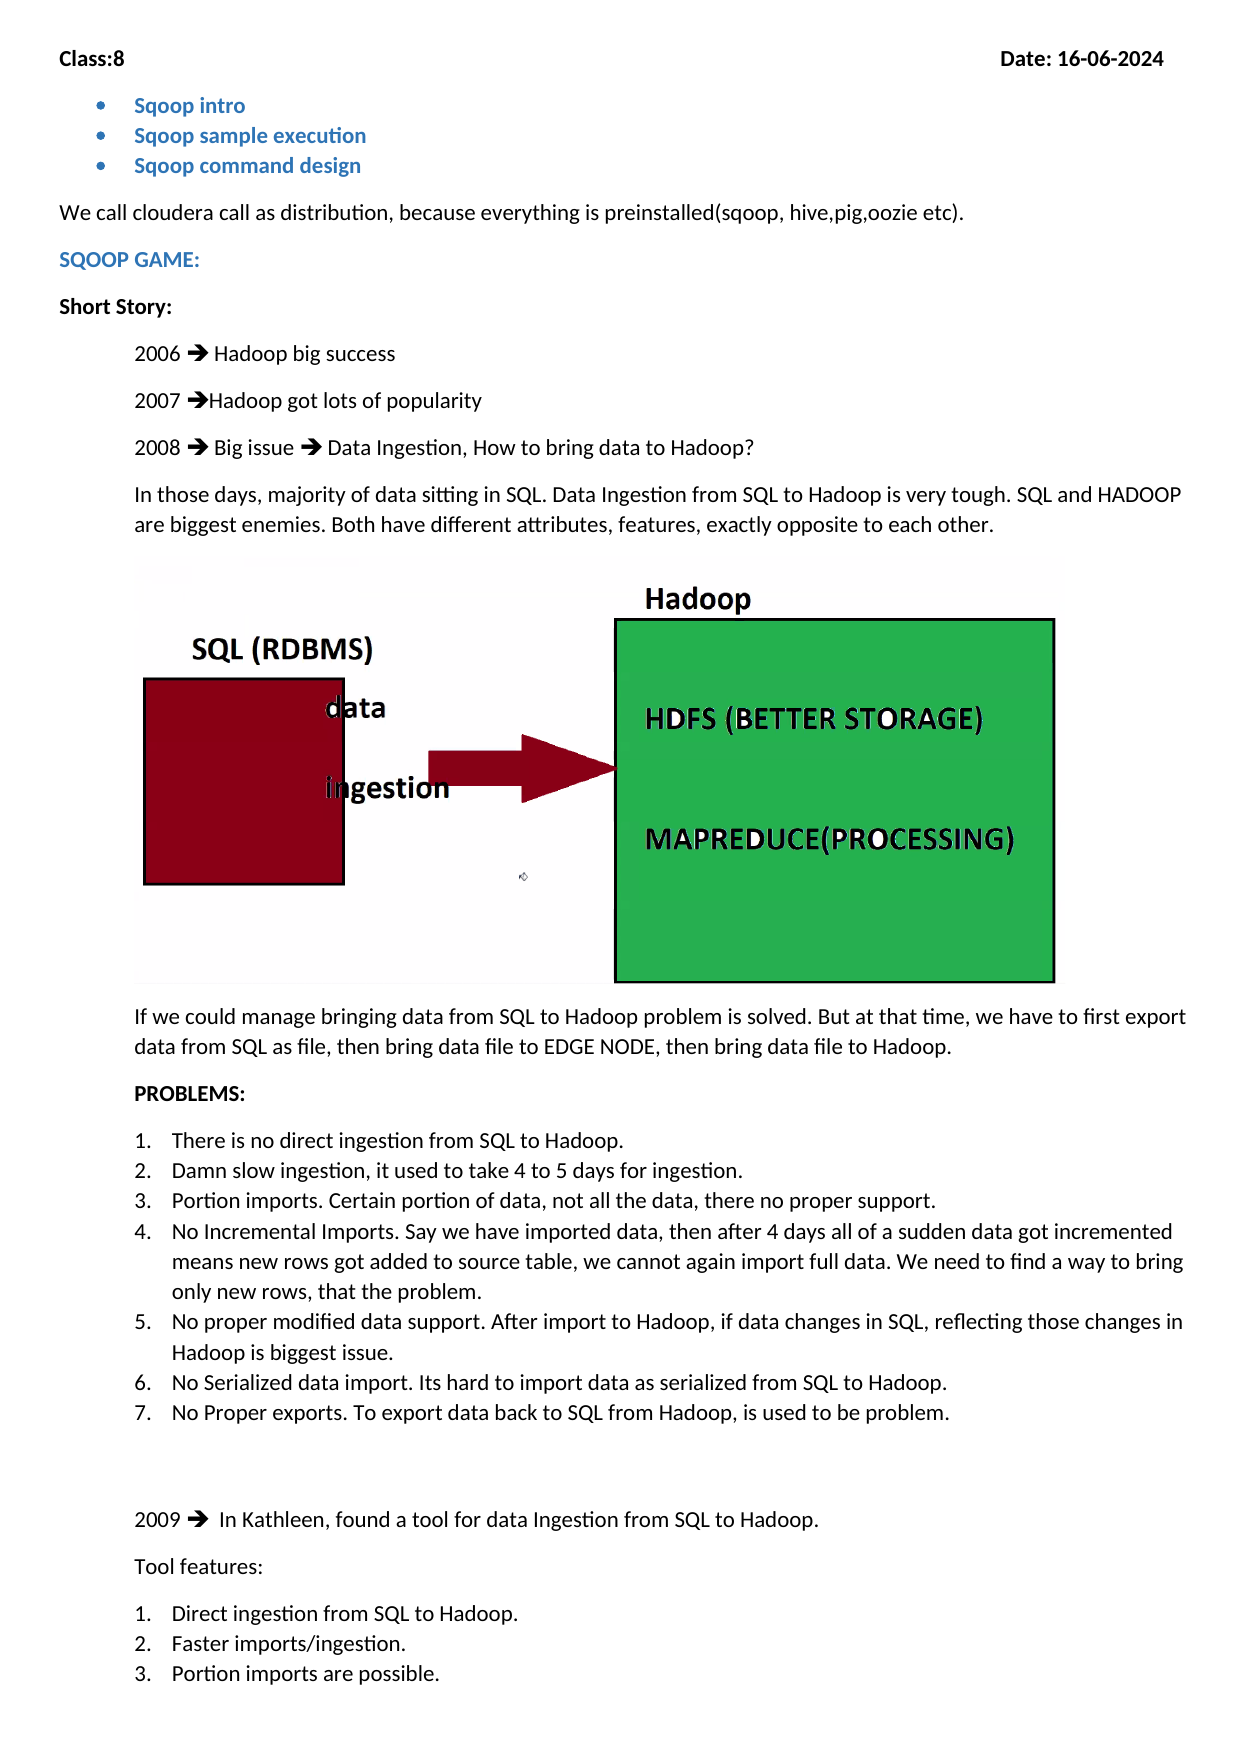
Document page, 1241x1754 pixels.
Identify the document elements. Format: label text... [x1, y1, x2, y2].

list Sqoop command design [97, 152, 1196, 180]
text Tool features: [134, 1552, 1196, 1580]
text In those days, majority of data sitting in SQL. Data Ingestion from SQL to Hadoop is very tough. SQL and HADOOP are biggest enemies. Both have different attributes, features, exactly opposite to each other. [134, 480, 1196, 538]
list No Incremental Imports. Say we have imported data, then after 4 days all of a sudden data got incremented means new rows got added to source table, we cannot again import full data. We need to find a way to bring only new rows, that the problem. [134, 1217, 1196, 1305]
list Sqoop intro [97, 91, 1196, 119]
text SQOOP GAME: [59, 245, 1196, 273]
list Damn slow ingestion, it used to take 4 to 5 days for ingestion. [134, 1156, 1196, 1184]
text PROBLEMS: [134, 1079, 1196, 1107]
list No Serialized data import. Its hard to import data as serialized from SQL to Hadoop. [134, 1368, 1196, 1396]
list No proper modified data support. After import to Hadoop, if data changes in SQL, reflecting those changes in Hadoop is biggest issue. [134, 1307, 1196, 1366]
list Portion imports. Certain portion of data, not all the data, there no proper support. [134, 1187, 1196, 1215]
text 2009 In Kathleen, found a tool for data Ingestion from SQL to Hadoop. [134, 1505, 1196, 1533]
text Short Story: [59, 292, 1196, 320]
list Sqoop sample execution [97, 121, 1196, 149]
text If we could manage bringing data from SQL to Hadoop problem is solved. But at that time, we have to first export data from SQL as file, then bring data file to EDGE NODE, then bring data file to Hadoop. [134, 1002, 1196, 1061]
picture [134, 556, 1066, 984]
text We call cloudera call as distribution, because everything is preinstalled(sqoop, hive,pig,oozie etc). [59, 198, 1196, 227]
text 2008 Big issue Data Ingestion, How to bring data to Hadoop? [134, 433, 1196, 461]
text 2006 Hadoop big success [134, 339, 1196, 367]
list Direct ingestion from SQL to Hadoop. [134, 1599, 1196, 1627]
list There is no direct ingestion from SQL to Hadoop. [134, 1126, 1196, 1154]
list Portion imports are possible. [134, 1659, 1196, 1688]
text 2007 Hadoop got lots of popularity [134, 386, 1196, 414]
list Faster imports/ingestion. [134, 1629, 1196, 1657]
text Class:8 Date: 16-06-2024 [59, 44, 1196, 72]
list No Proper exports. To export data back to SQL from Hadoop, is used to be problem. [134, 1398, 1196, 1426]
